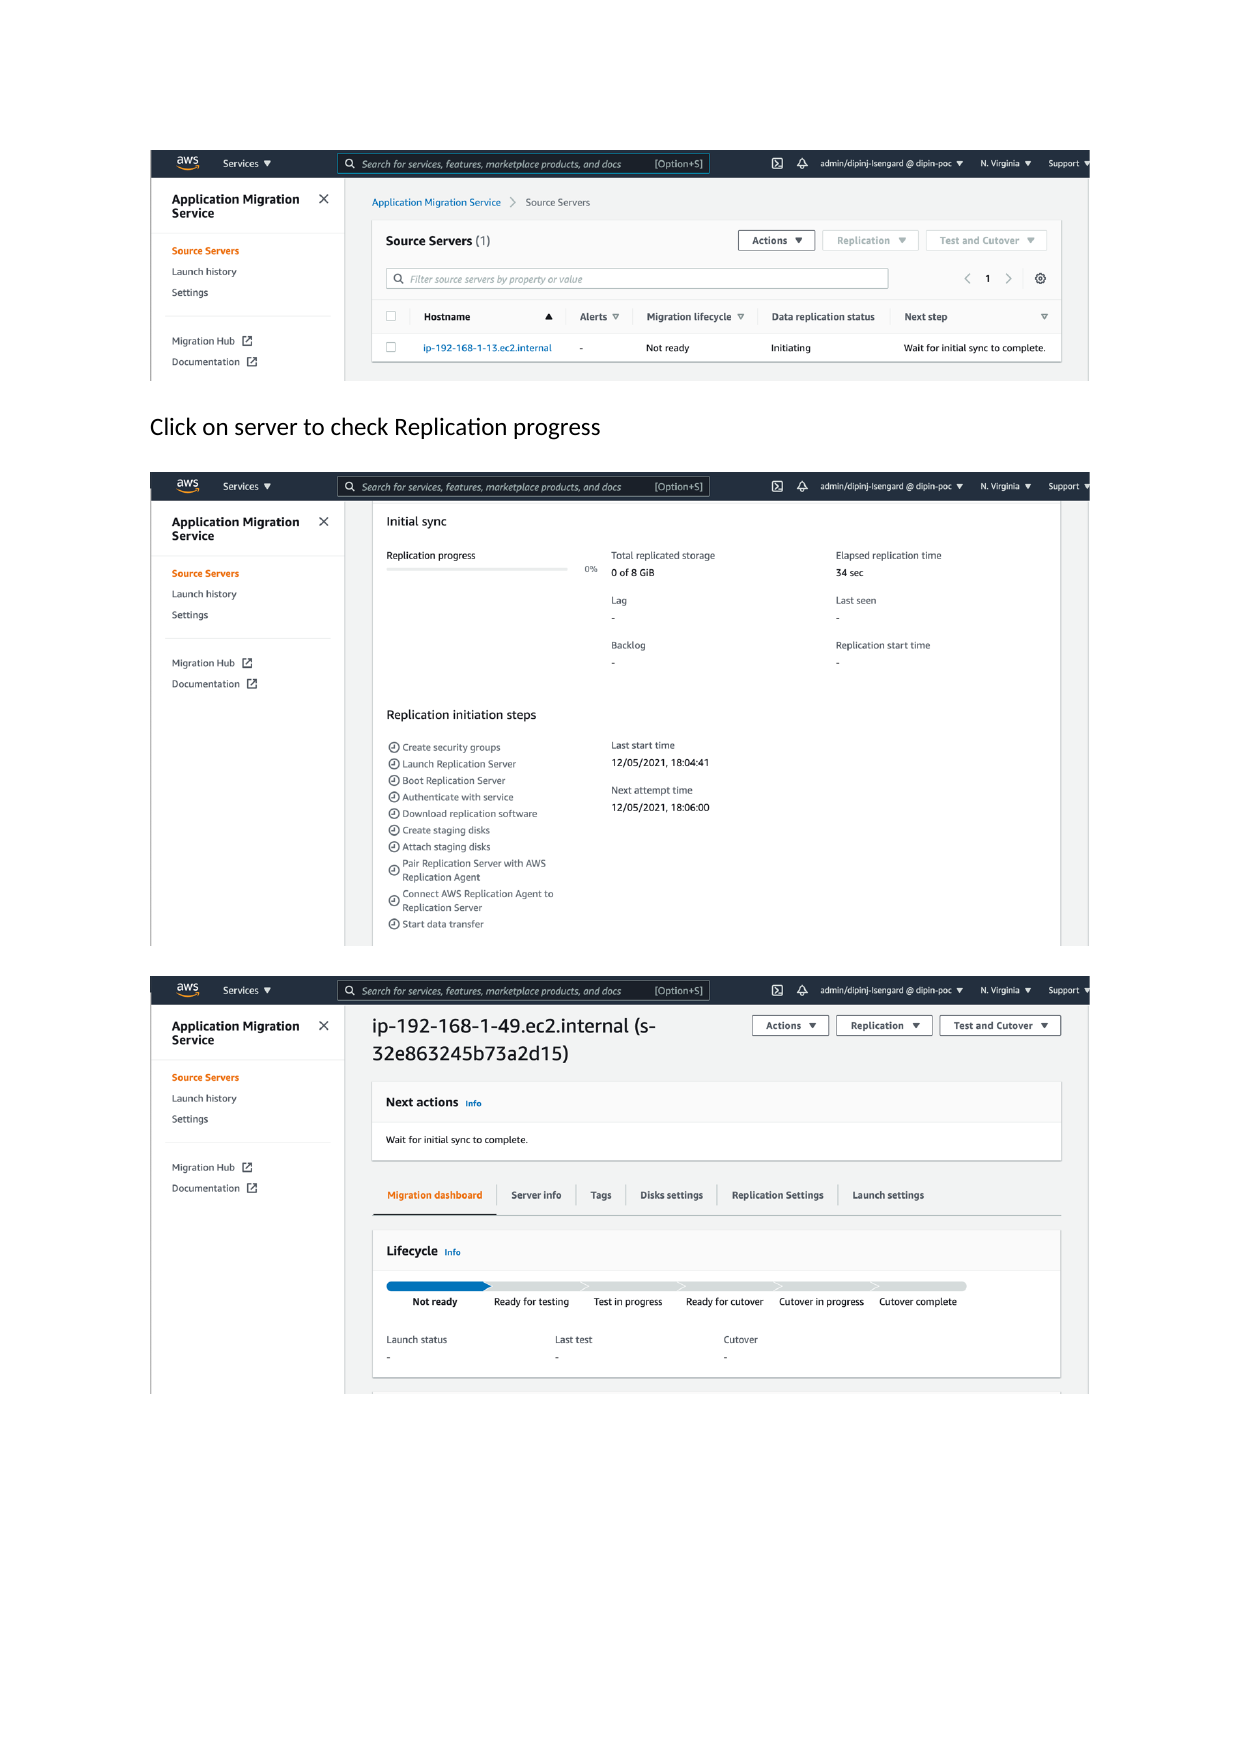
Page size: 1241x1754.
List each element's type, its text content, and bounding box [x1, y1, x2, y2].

picture [150, 976, 1090, 1394]
picture [150, 472, 1090, 946]
text Click on server to check Replication progress [150, 411, 1090, 442]
picture [150, 150, 1090, 381]
